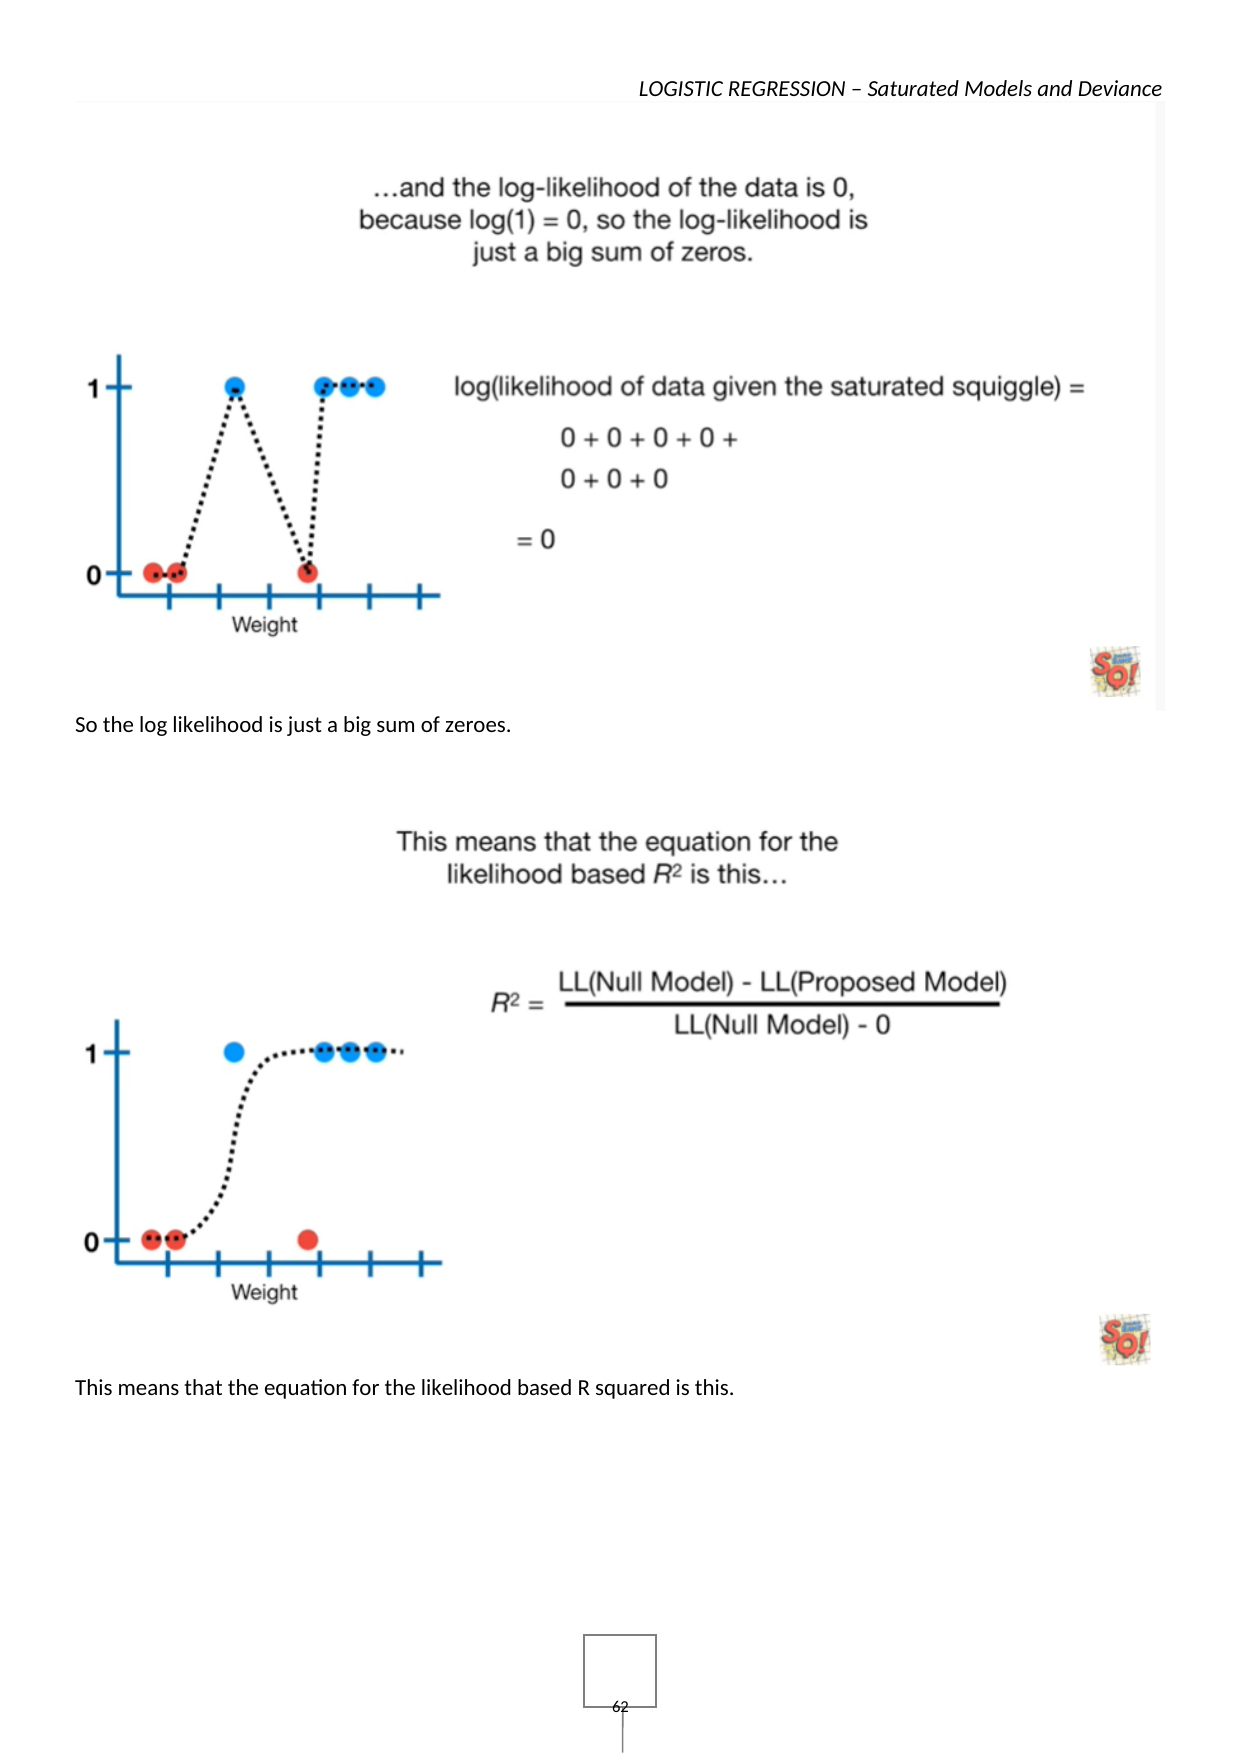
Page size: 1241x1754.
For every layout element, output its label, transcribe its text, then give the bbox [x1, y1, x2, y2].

text So the log likelihood is just a big sum of zeroes. [75, 711, 1165, 738]
text This means that the equation for the likelihood based R squared is this. [75, 1373, 1165, 1401]
picture [75, 101, 1166, 711]
picture [75, 766, 1166, 1373]
